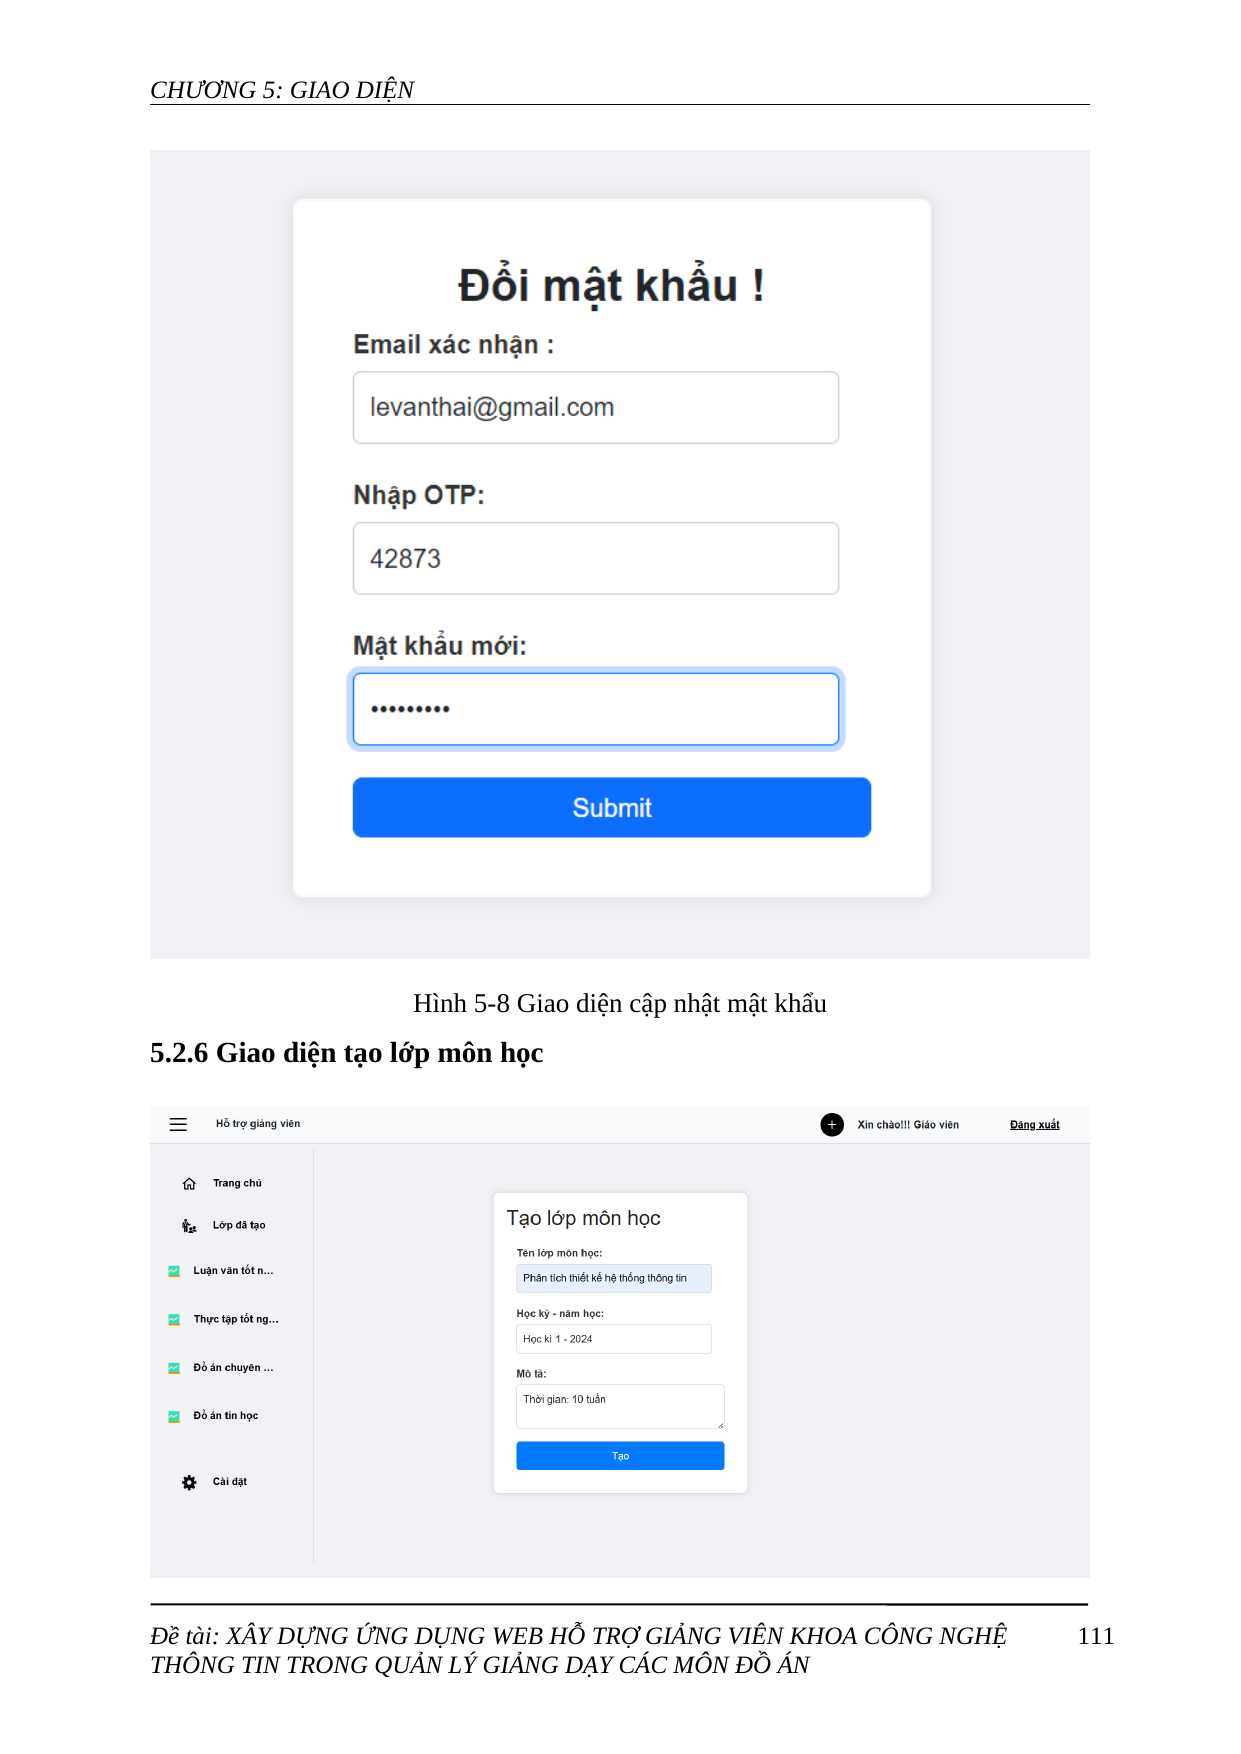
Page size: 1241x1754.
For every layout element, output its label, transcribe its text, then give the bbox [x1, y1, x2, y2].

text Hình 5-8 Giao diện cập nhật mật khẩu [150, 987, 1090, 1019]
subtitle 5.2.6 Giao diện tạo lớp môn học [150, 1035, 1090, 1069]
picture [150, 150, 1091, 959]
picture [150, 1106, 1091, 1578]
